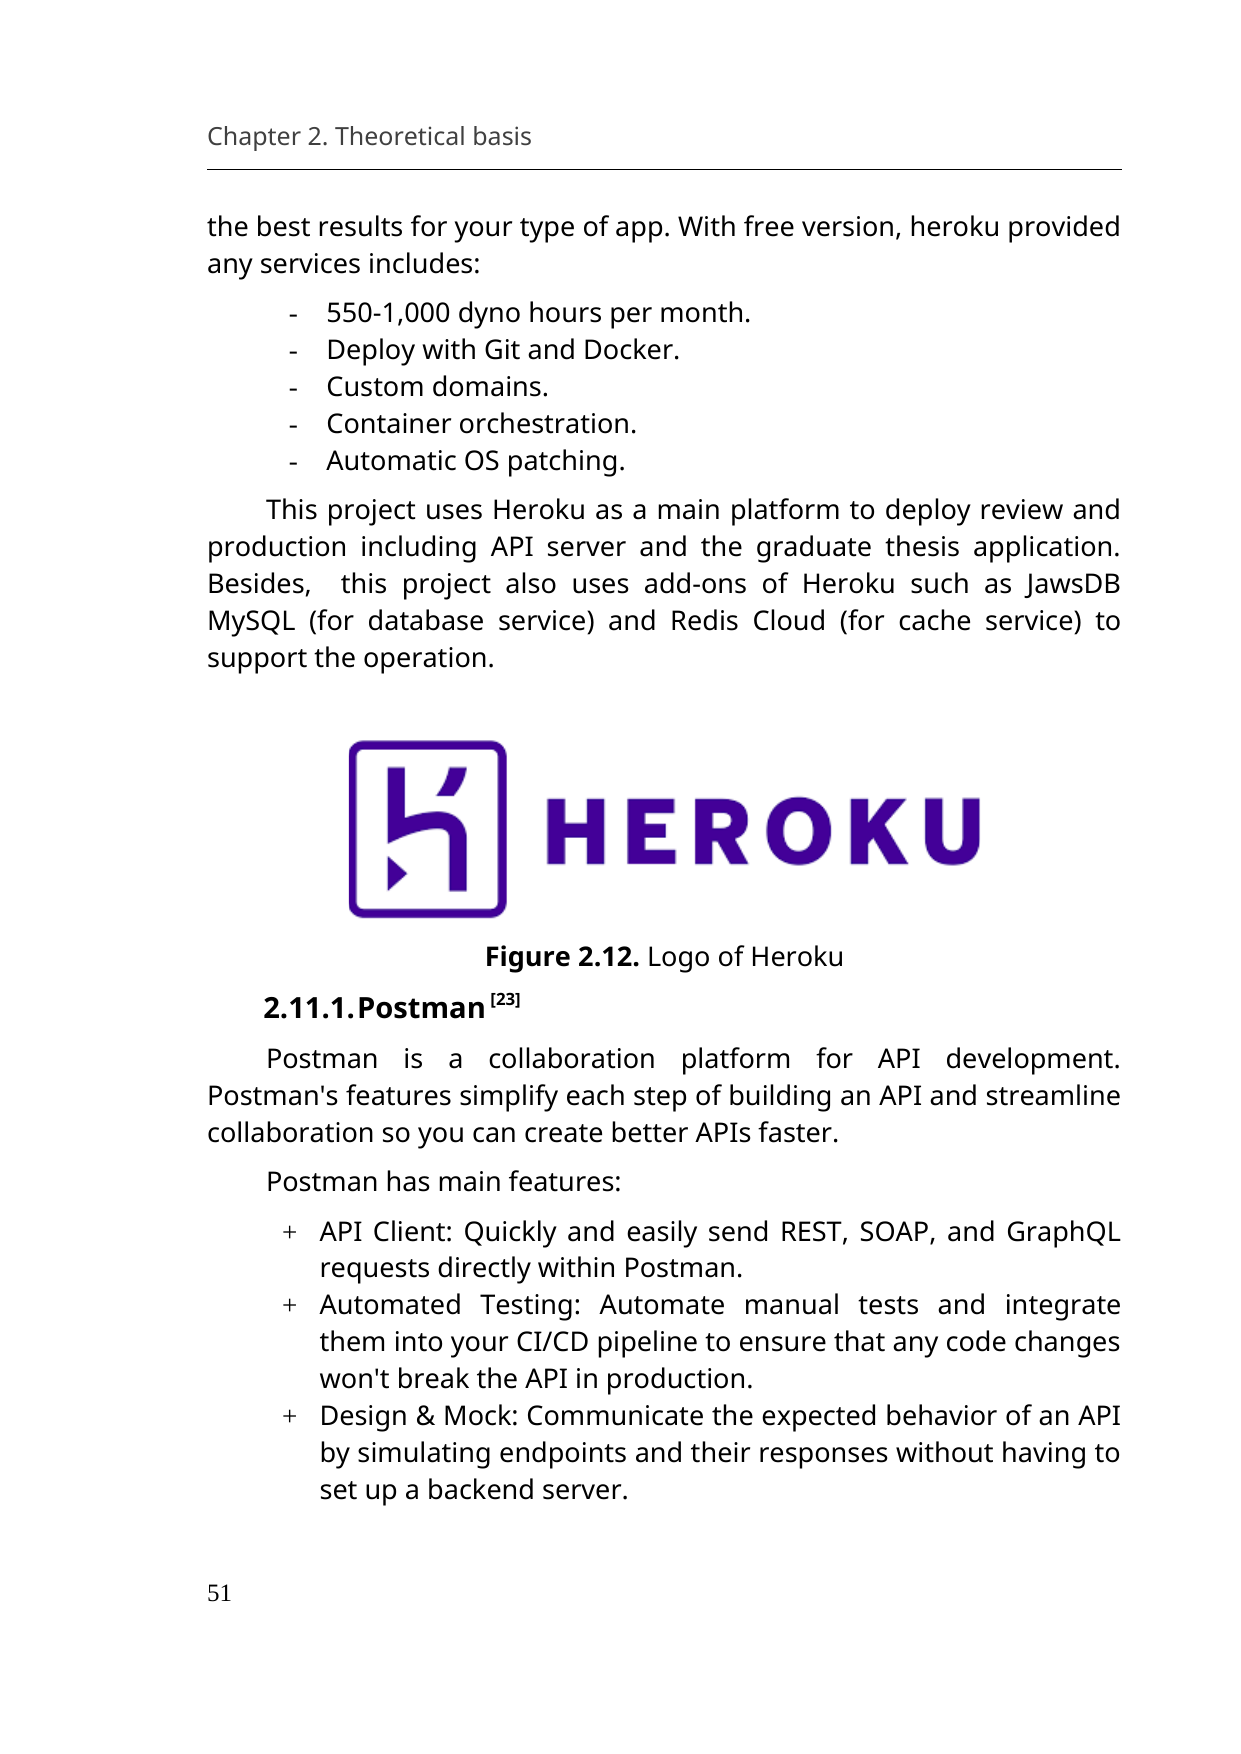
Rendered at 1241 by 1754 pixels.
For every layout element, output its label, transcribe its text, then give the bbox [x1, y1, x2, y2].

list Design & Mock: Communicate the expected behavior of an API by simulating endpoints and their responses without having to set up a backend server. [282, 1396, 1122, 1507]
list Deploy with Git and Docker. [289, 331, 1122, 367]
text This project uses Heroku as a main platform to deploy review and production including API server and the graduate thesis application. Besides, this project also uses add-ons of Heroku such as JawsDB MySQL (for database service) and Redis Cloud (for cache service) to support the operation. [207, 491, 1122, 675]
list Automated Testing: Automate manual tests and integrate them into your CI/CD pipeline to ensure that any code changes won't break the API in production. [282, 1286, 1122, 1396]
list Container orchestration. [289, 404, 1122, 441]
text Postman is a collaboration platform for API development. Postman's features simplify each step of building an API and streamline collaboration so you can create better APIs faster. [207, 1039, 1122, 1150]
list Automatic OS patching. [289, 441, 1122, 478]
picture [348, 736, 981, 926]
list Custom domains. [289, 367, 1122, 404]
text Postman has main features: [207, 1163, 1122, 1199]
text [207, 207, 1122, 281]
subtitle Postman [23] [263, 987, 1122, 1027]
text Figure 2.12. Logo of Heroku [207, 938, 1122, 975]
list API Client: Quickly and easily send REST, SOAP, and GraphQL requests directly within Postman. [282, 1212, 1122, 1286]
list 550-1,000 dyno hours per month. [289, 294, 1122, 331]
